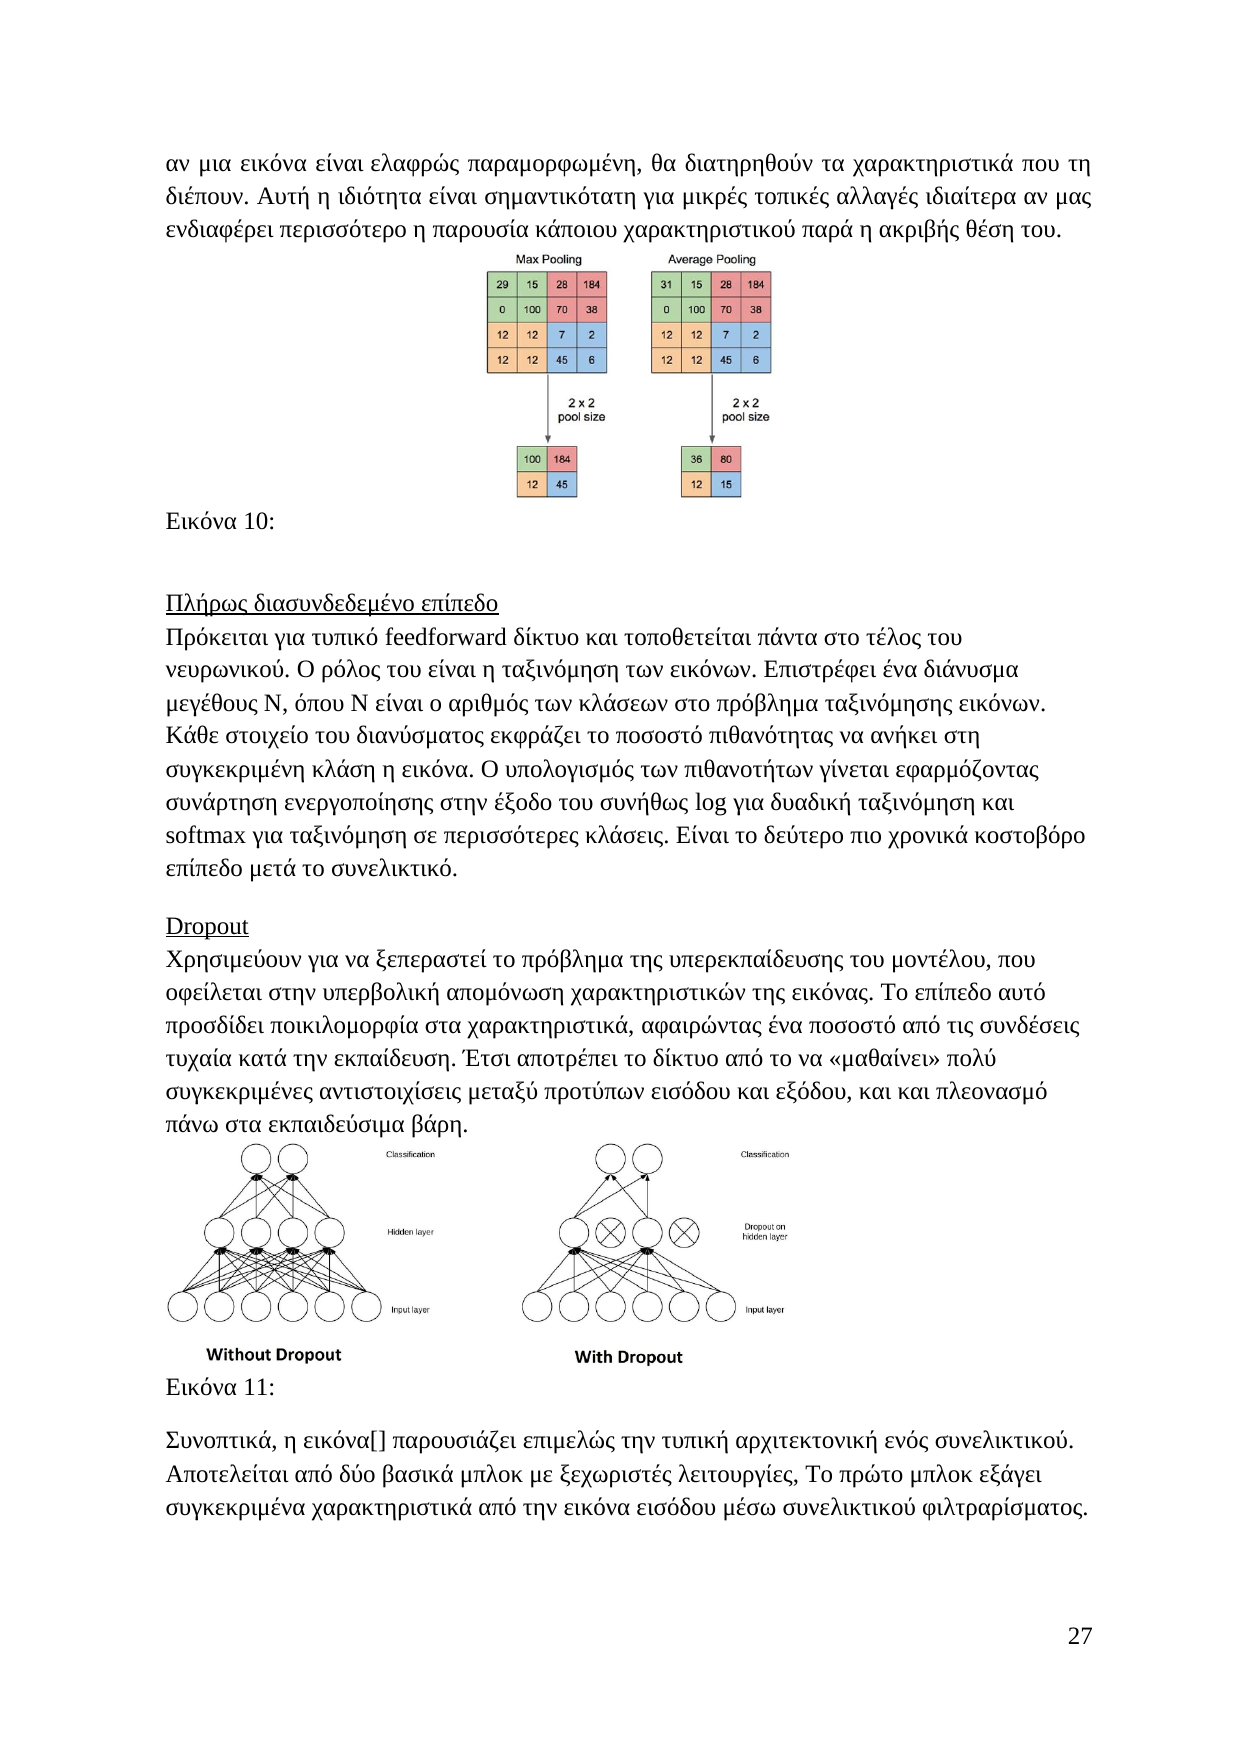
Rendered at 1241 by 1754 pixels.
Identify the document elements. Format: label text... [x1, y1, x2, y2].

text Συνοπτικά, η εικόνα[] παρουσιάζει επιμελώς την τυπική αρχιτεκτονική ενός συνελικτικού. [165, 1426, 1092, 1454]
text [165, 148, 1092, 242]
text Πρόκειται για τυπικό feedforward δίκτυο και τοποθετείται πάντα στο τέλος του νευρωνικού. O ρόλος του είναι η ταξινόμηση των εικόνων. Επιστρέφει ένα διάνυσμα μεγέθους Ν, όπου Ν είναι ο αριθμός των κλάσεων στο πρόβλημα ταξινόμησης εικόνων. Κάθε στοιχείο του διανύσματος εκφράζει το ποσοστό πιθανότητας να ανήκει στη συγκεκριμένη κλάση η εικόνα. Ο υπολογισμός των πιθανοτήτων γίνεται εφαρμόζοντας συνάρτηση ενεργοποίησης στην έξοδο του συνήθως log για δυαδική ταξινόμηση και softmax για ταξινόμηση σε περισσότερες κλάσεις. Είναι το δεύτερο πιο χρονικά κοστοβόρο επίπεδο μετά το συνελικτικό. [165, 622, 1092, 881]
text Αποτελείται από δύο βασικά μπλοκ με ξεχωριστές λειτουργίες, Το πρώτο μπλοκ εξάγει συγκεκριμένα χαρακτηριστικά από την εικόνα εισόδου μέσω συνελικτικού φιλτραρίσματος. [165, 1459, 1092, 1520]
picture [482, 246, 776, 502]
text Πλήρως διασυνδεδεμένο επίπεδο [165, 588, 1092, 617]
picture [165, 1141, 796, 1372]
text Εικόνα 11: [165, 1372, 1092, 1401]
text Dropout [165, 911, 1092, 939]
text Χρησιμεύουν για να ξεπεραστεί το πρόβλημα της υπερεκπαίδευσης του μοντέλου, που οφείλεται στην υπερβολική απομόνωση χαρακτηριστικών της εικόνας. Το επίπεδο αυτό προσδίδει ποικιλομορφία στα χαρακτηριστικά, αφαιρώντας ένα ποσοστό από τις συνδέσεις τυχαία κατά την εκπαίδευση. Έτσι αποτρέπει το δίκτυο από το να «μαθαίνει» πολύ συγκεκριμένες αντιστοιχίσεις μεταξύ προτύπων εισόδου και εξόδου, και και πλεονασμό πάνω στα εκπαιδεύσιμα βάρη. [165, 944, 1092, 1138]
